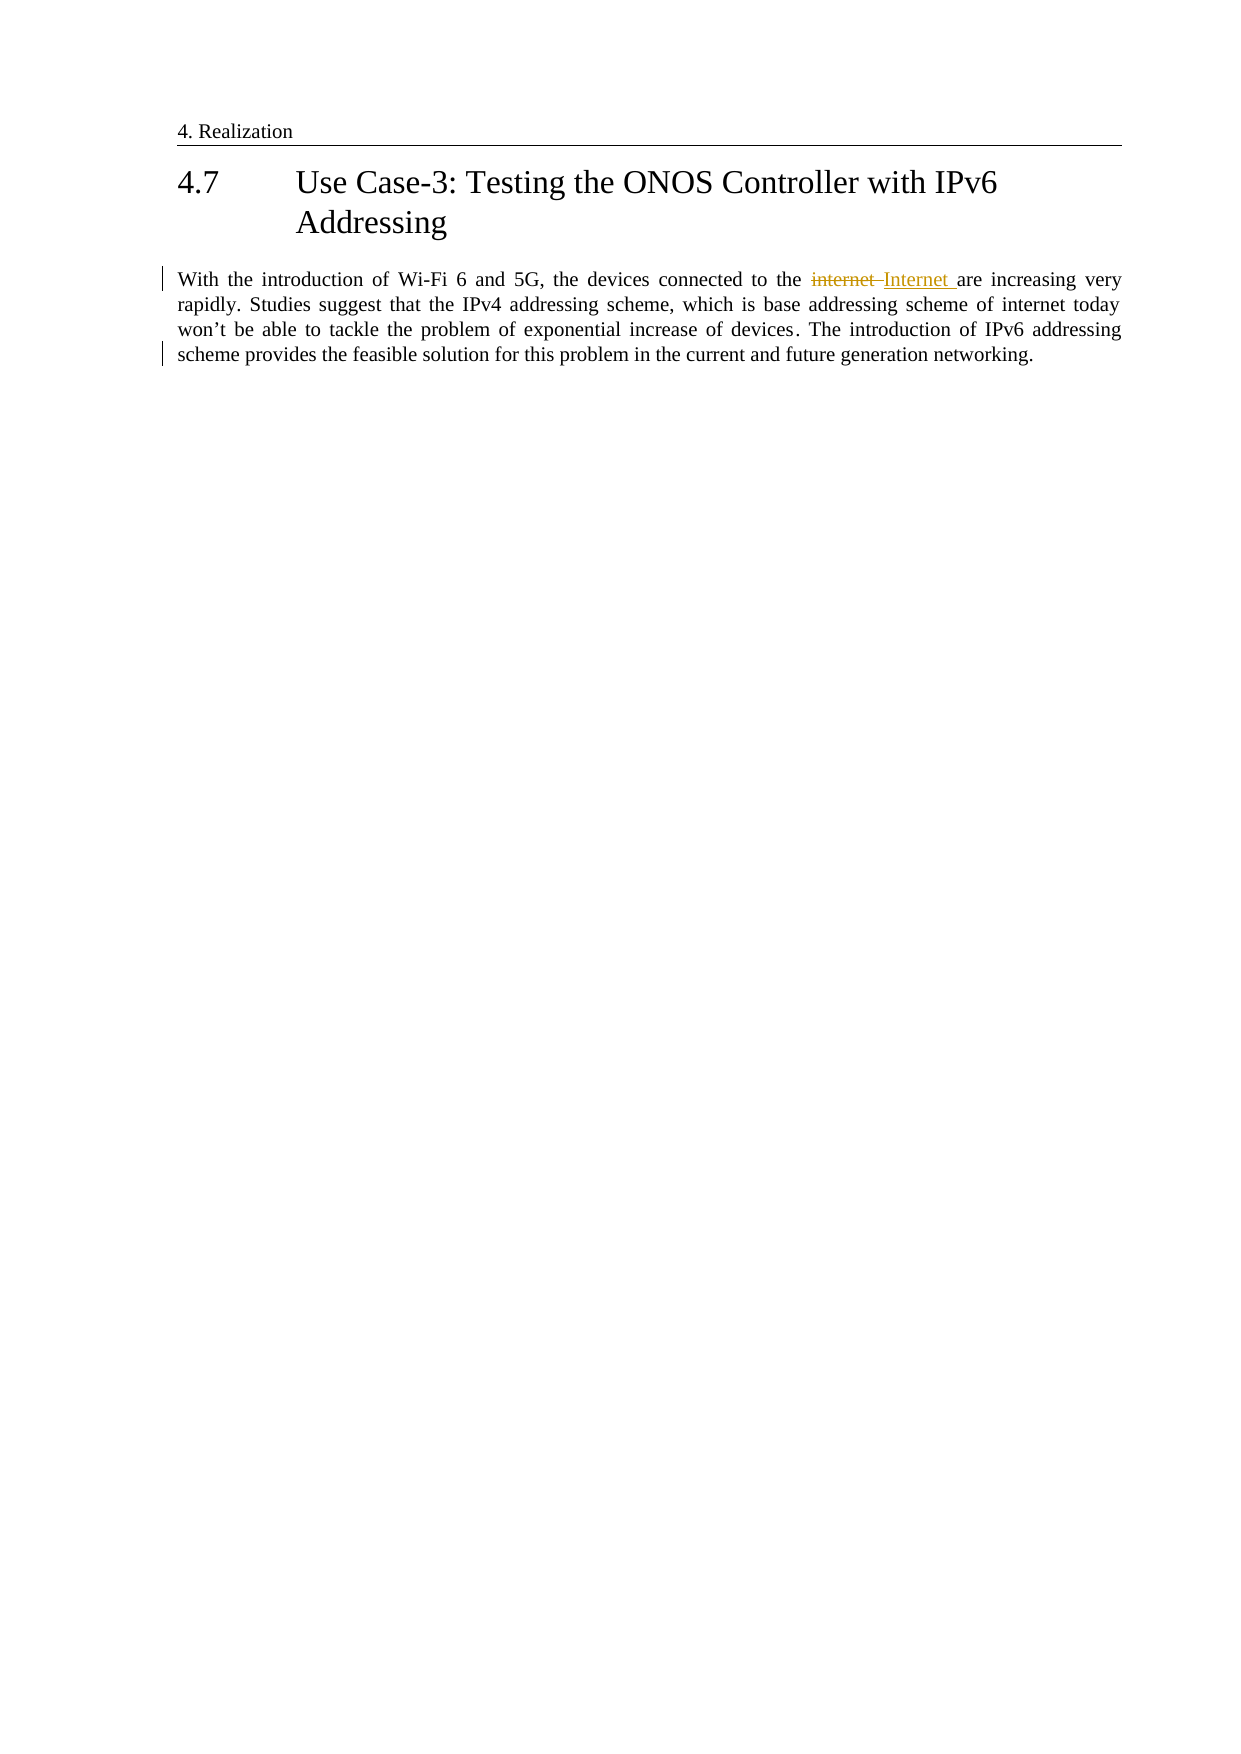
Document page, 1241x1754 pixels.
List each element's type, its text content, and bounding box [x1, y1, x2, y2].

text With the introduction of Wi-Fi 6 and 5G, the devices connected to the are increasing very rapidly. Studies suggest that the IPv4 addressing scheme, which is base addressing scheme of internet today won’t be able to tackle the problem of exponential increase of devices. The introduction of IPv6 addressing scheme provides the feasible solution for this problem in the current and future generation networking. [177, 266, 1122, 366]
subtitle Use Case-3: Testing the ONOS Controller with IPv6 Addressing [177, 161, 1122, 241]
